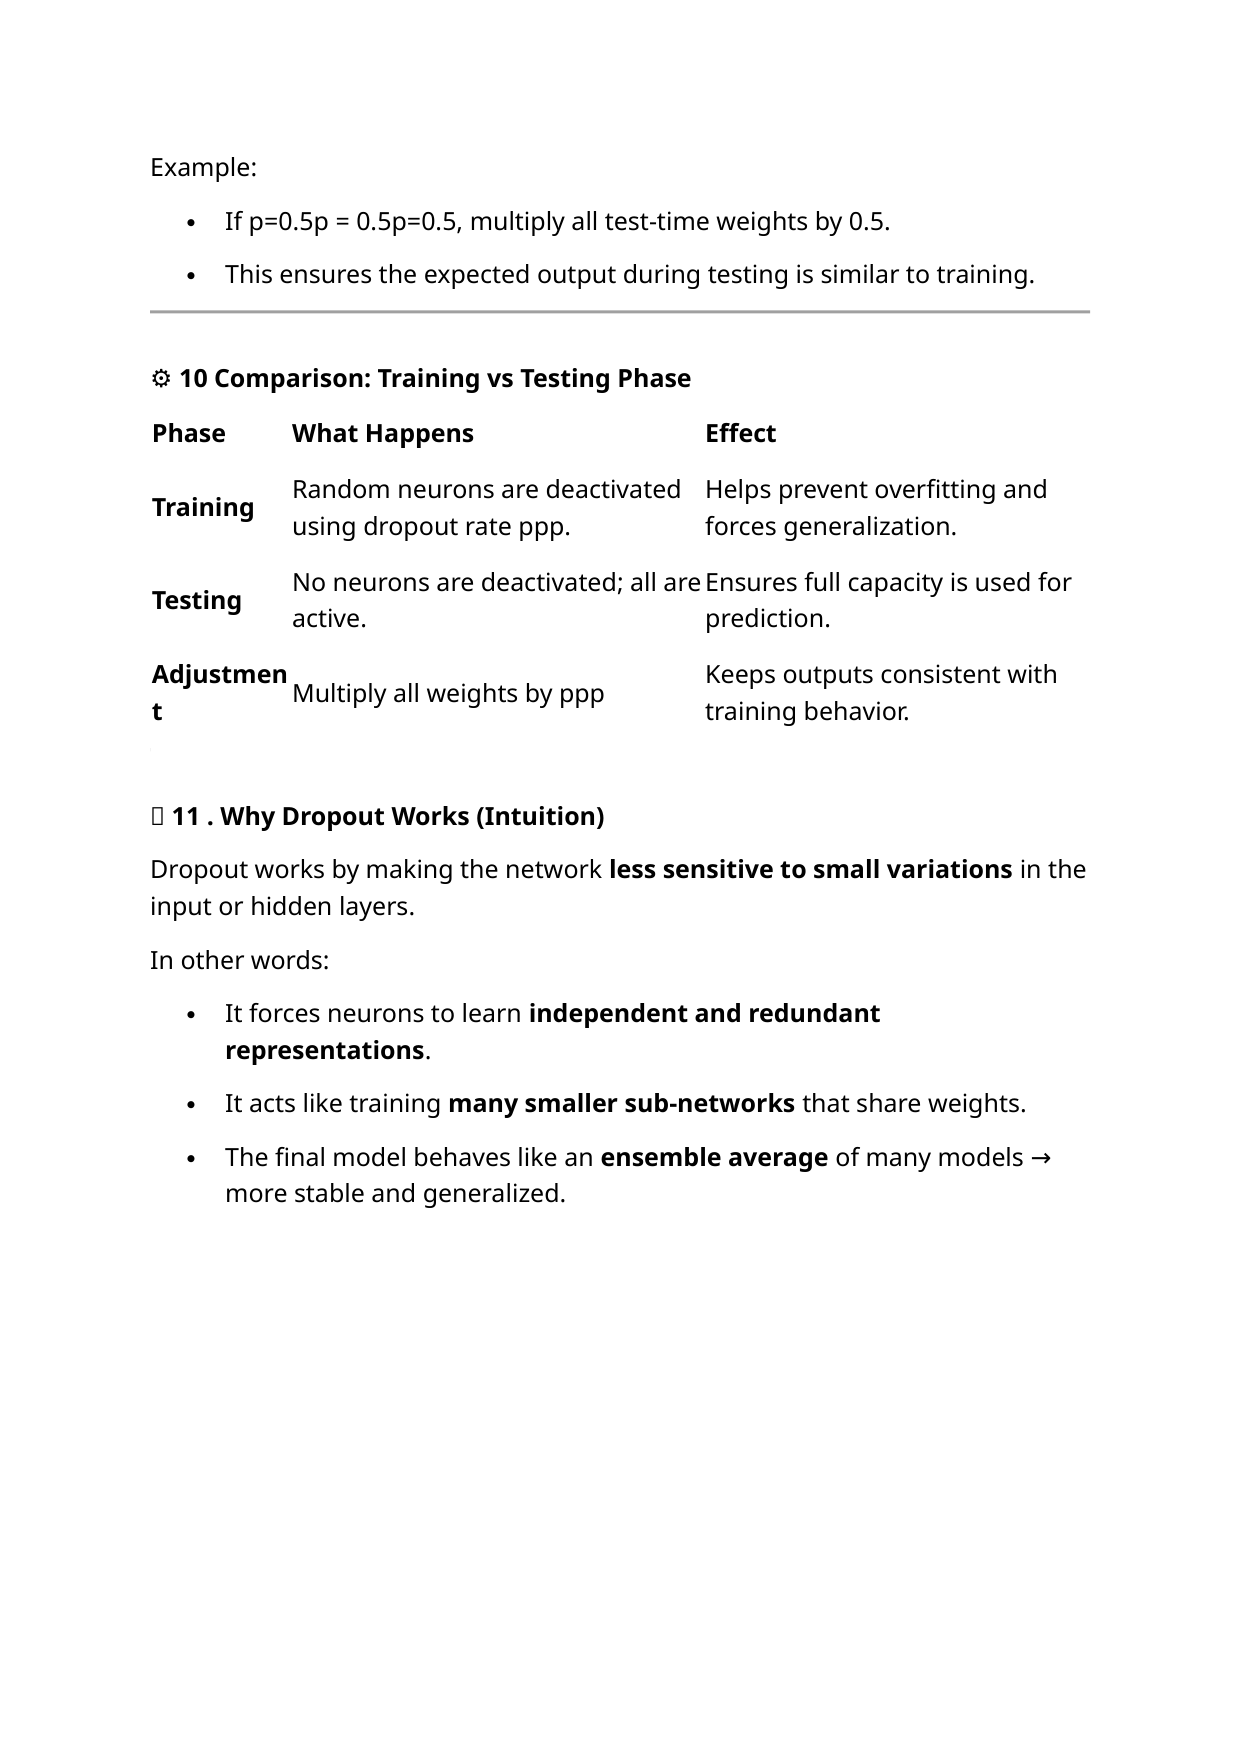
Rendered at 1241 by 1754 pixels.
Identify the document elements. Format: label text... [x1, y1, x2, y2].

table_cell Adjustment [150, 656, 290, 748]
list It forces neurons to learn independent and redundant representations. [187, 996, 1090, 1067]
table_header Effect [703, 414, 1090, 470]
table_cell No neurons are deactivated; all are active. [290, 563, 703, 656]
text Example: [150, 150, 1090, 184]
list The final model behaves like an ensemble average of many models → more stable and generalized. [187, 1139, 1090, 1210]
text In other words: [150, 942, 1090, 976]
table_cell Random neurons are deactivated using dropout rate ppp. [290, 470, 703, 563]
table_cell Ensures full capacity is used for prediction. [703, 563, 1090, 656]
text 🎯 11️ . Why Dropout Works (Intuition) [150, 799, 1090, 833]
table_cell Multiply all weights by ppp [290, 656, 703, 748]
list It acts like training many smaller sub-networks that share weights. [187, 1086, 1090, 1120]
table_header Phase [150, 414, 290, 470]
table_cell Training [150, 470, 290, 563]
text Dropout works by making the network less sensitive to small variations in the input or hidden layers. [150, 852, 1090, 923]
list If p=0.5p = 0.5p=0.5, multiply all test-time weights by 0.5. [187, 203, 1090, 237]
list This ensures the expected output during testing is similar to training. [187, 257, 1090, 291]
table_cell Helps prevent overfitting and forces generalization. [703, 470, 1090, 563]
table_cell Keeps outputs consistent with training behavior. [703, 656, 1090, 748]
text ⚙️ 10️ Comparison: Training vs Testing Phase [150, 361, 1090, 395]
table_header What Happens [290, 414, 703, 470]
table_cell Testing [150, 563, 290, 656]
